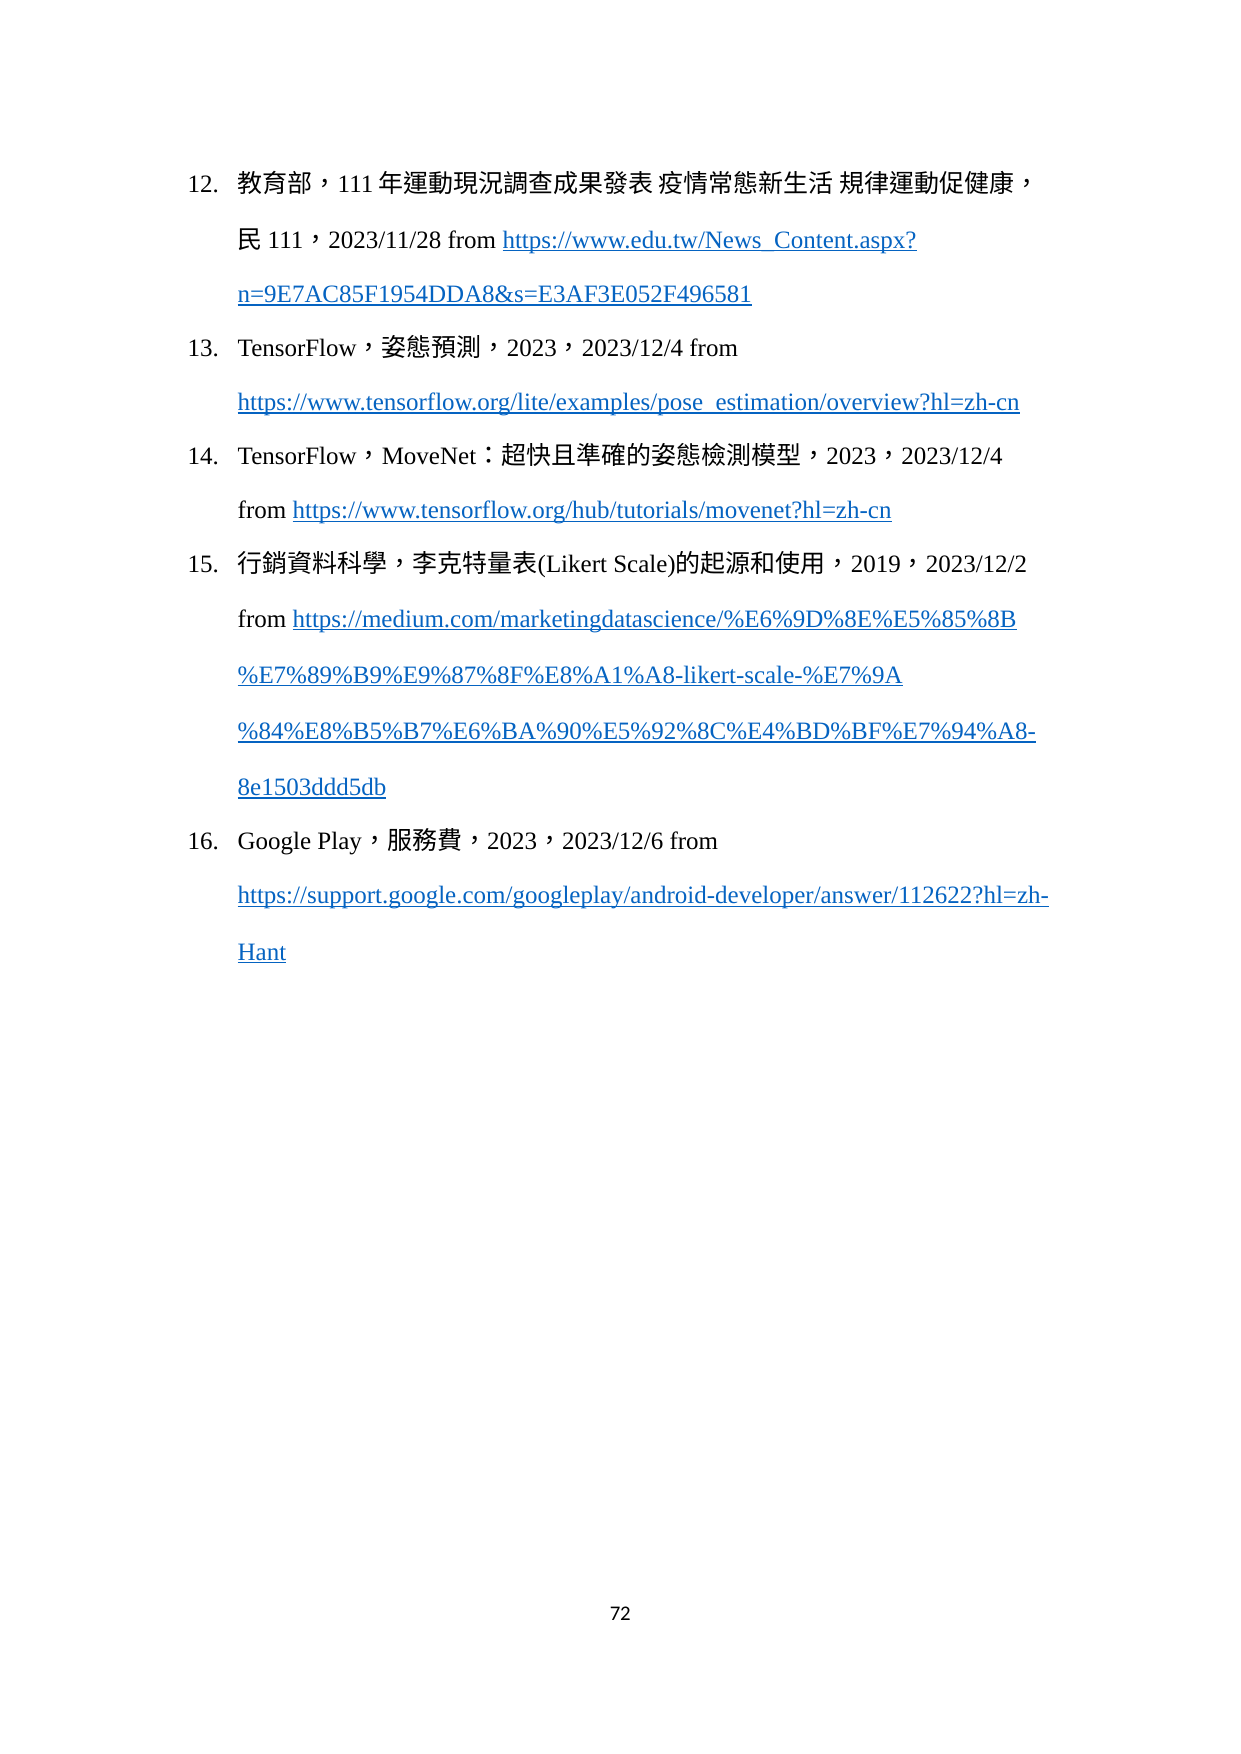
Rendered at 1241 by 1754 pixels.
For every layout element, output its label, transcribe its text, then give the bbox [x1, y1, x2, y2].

list TensorFlow，姿態預測，2023，2023/12/4 from https://www.tensorflow.org/lite/examples/pose_estimation/overview?hl=zh-cn [187, 327, 1053, 421]
list Google Play，服務費，2023，2023/12/6 from https://support.google.com/googleplay/android-developer/answer/112622?hl=zh-Hant [187, 820, 1053, 970]
list 行銷資料科學，李克特量表(Likert Scale)的起源和使用，2019，2023/12/2 from https://medium.com/marketingdatascience/%E6%9D%8E%E5%85%8B%E7%89%B9%E9%87%8F%E8%A1%A8-likert-scale-%E7%9A%84%E8%B5%B7%E6%BA%90%E5%92%8C%E4%BD%BF%E7%94%A8-8e1503ddd5db [187, 543, 1053, 806]
list 教育部，111年運動現況調查成果發表 疫情常態新生活 規律運動促健康，民111，2023/11/28 from https://www.edu.tw/News_Content.aspx?n=9E7AC85F1954DDA8&s=E3AF3E052F496581 [187, 162, 1053, 312]
list TensorFlow，MoveNet：超快且準確的姿態檢測模型，2023，2023/12/4 from https://www.tensorflow.org/hub/tutorials/movenet?hl=zh-cn [187, 435, 1053, 529]
